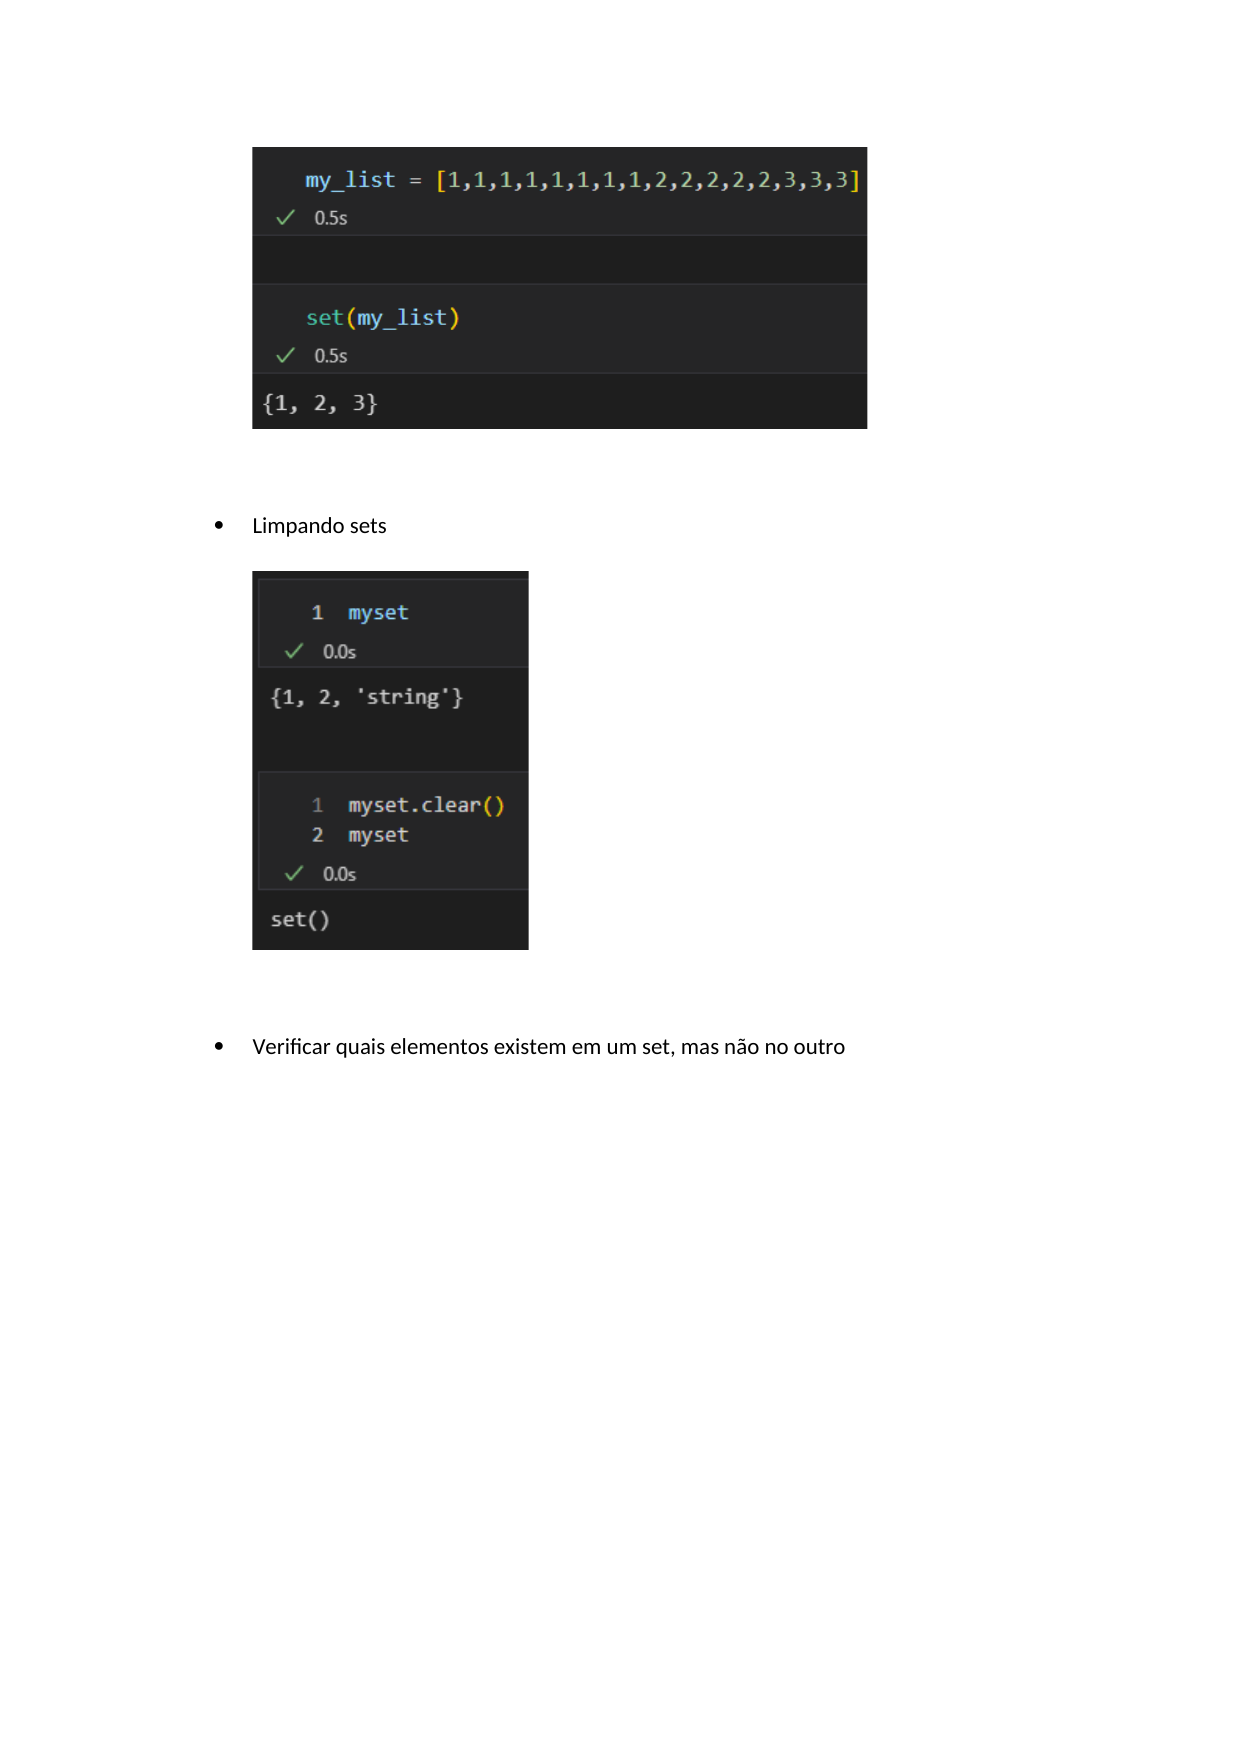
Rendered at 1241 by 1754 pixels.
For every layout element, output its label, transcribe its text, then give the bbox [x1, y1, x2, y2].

list Limpando sets [215, 511, 1063, 539]
list Verificar quais elementos existem em um set, mas não no outro [215, 1032, 1063, 1060]
picture [252, 571, 529, 950]
picture [252, 147, 868, 429]
